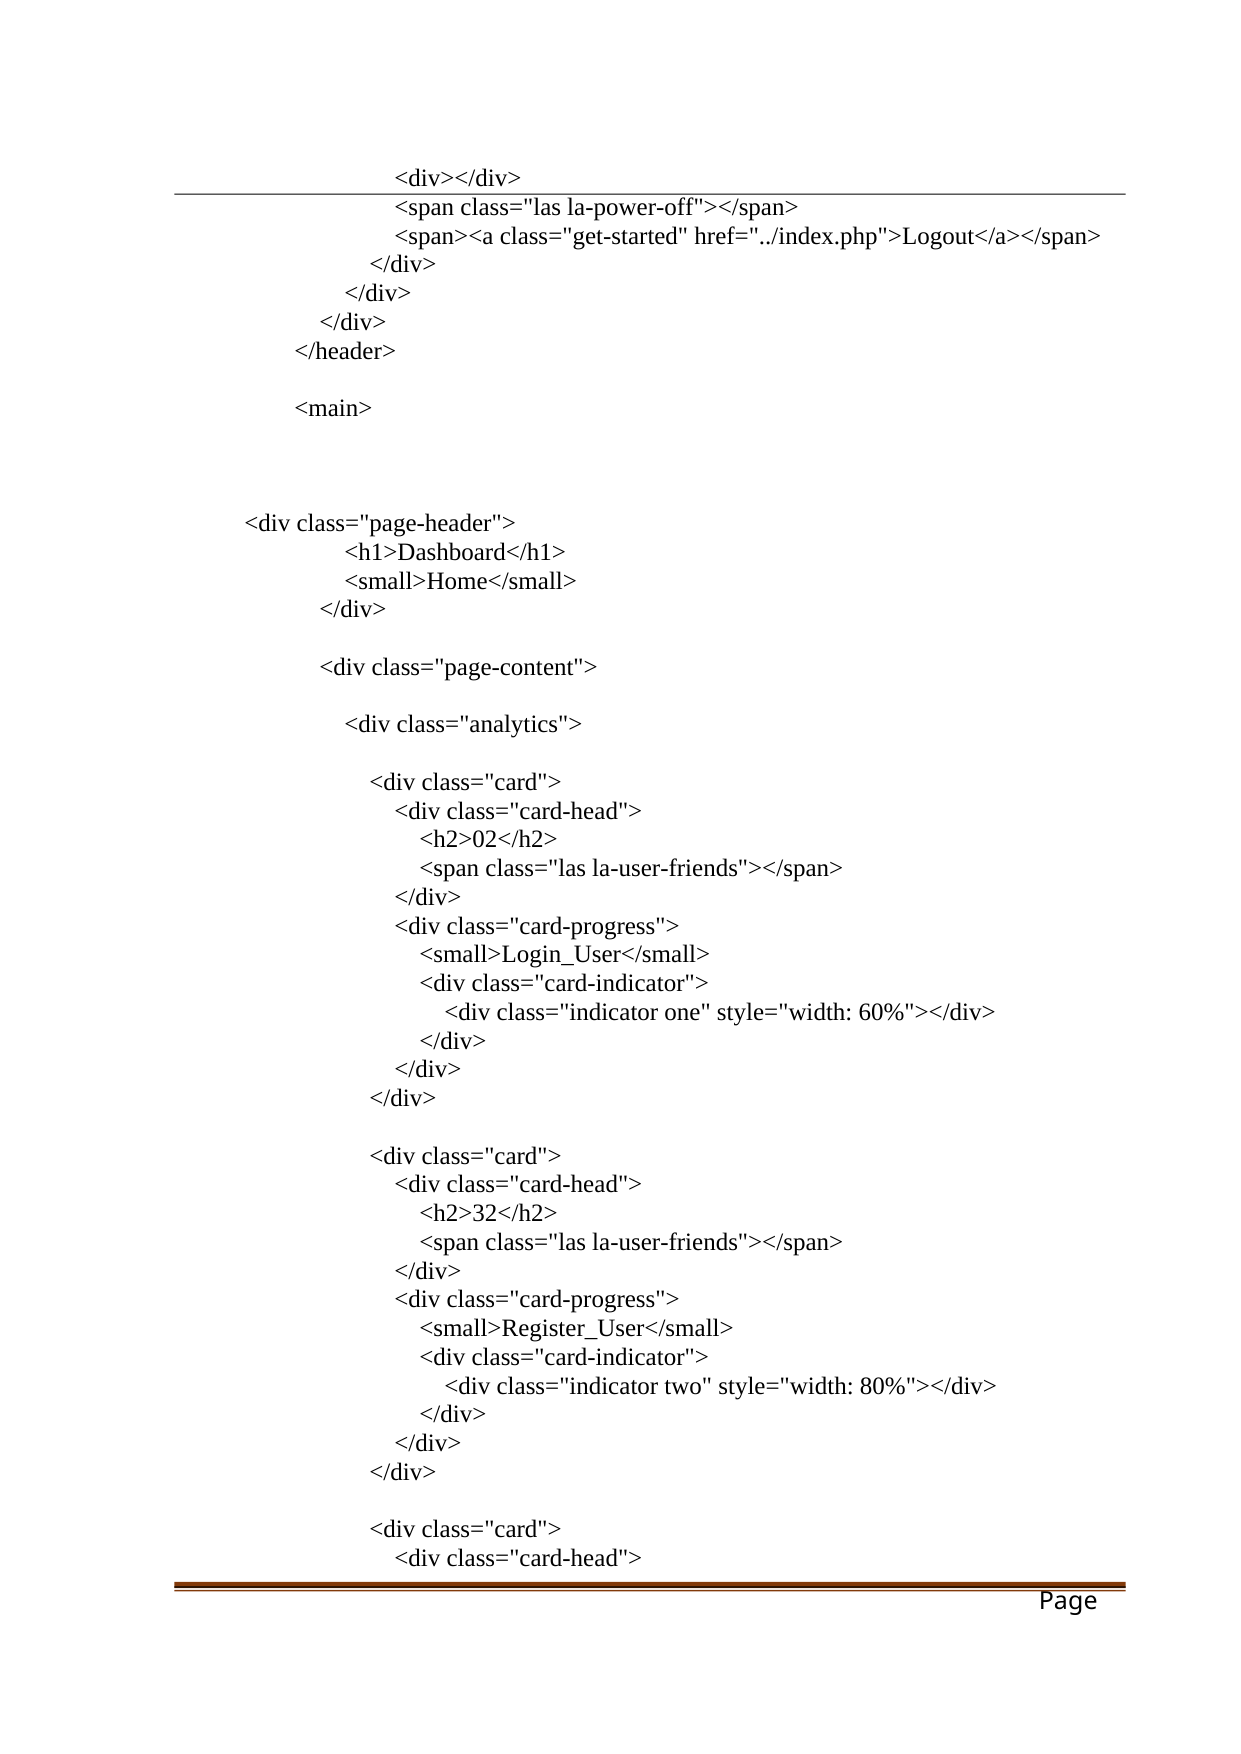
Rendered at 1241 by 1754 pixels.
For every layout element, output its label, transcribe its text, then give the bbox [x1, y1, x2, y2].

text <div class="indicator two" style="width: 80%"></div> [244, 1371, 1122, 1399]
text </div> [244, 1428, 1122, 1457]
text </header> [244, 336, 1122, 364]
text <small>Register_User</small> [244, 1313, 1122, 1342]
text <small>Login_User</small> [244, 939, 1122, 968]
text <div class="card"> [244, 767, 1122, 796]
text </div> [244, 1083, 1122, 1112]
text </div> [244, 1457, 1122, 1486]
text </div> [244, 882, 1122, 911]
text <div class="card-progress"> [244, 911, 1122, 939]
text <div class="card-head"> [244, 1169, 1122, 1198]
text <main> [244, 393, 1122, 422]
text <div class="indicator one" style="width: 60%"></div> [244, 997, 1122, 1026]
text <div class="card-head"> [244, 796, 1122, 824]
text <h2>02</h2> [244, 824, 1122, 853]
text <div class="card-head"> [244, 1543, 1122, 1572]
text </div> [244, 307, 1122, 336]
text <h2>32</h2> [244, 1198, 1122, 1227]
text </div> [244, 1256, 1122, 1284]
text <div></div> [244, 163, 1122, 192]
text <div class="card-indicator"> [244, 968, 1122, 997]
text <div class="page-content"> [244, 652, 1122, 681]
text <small>Home</small> [244, 566, 1122, 594]
text </div> [244, 1054, 1122, 1083]
text <span class="las la-user-friends"></span> [244, 1227, 1122, 1256]
text </div> [244, 594, 1122, 623]
text <div class="card"> [244, 1514, 1122, 1543]
text </div> [244, 278, 1122, 307]
text <div class="card"> [244, 1141, 1122, 1169]
text <div class="page-header"> [244, 508, 1122, 537]
text <span><a class="get-started" href="../index.php">Logout</a></span> [244, 221, 1122, 249]
text <h1>Dashboard</h1> [244, 537, 1122, 566]
text <span class="las la-power-off"></span> [244, 192, 1122, 221]
text </div> [244, 1399, 1122, 1428]
text </div> [244, 249, 1122, 278]
text <div class="card-indicator"> [244, 1342, 1122, 1371]
text </div> [244, 1026, 1122, 1054]
text <div class="card-progress"> [244, 1284, 1122, 1313]
text <span class="las la-user-friends"></span> [244, 853, 1122, 882]
text <div class="analytics"> [244, 709, 1122, 738]
